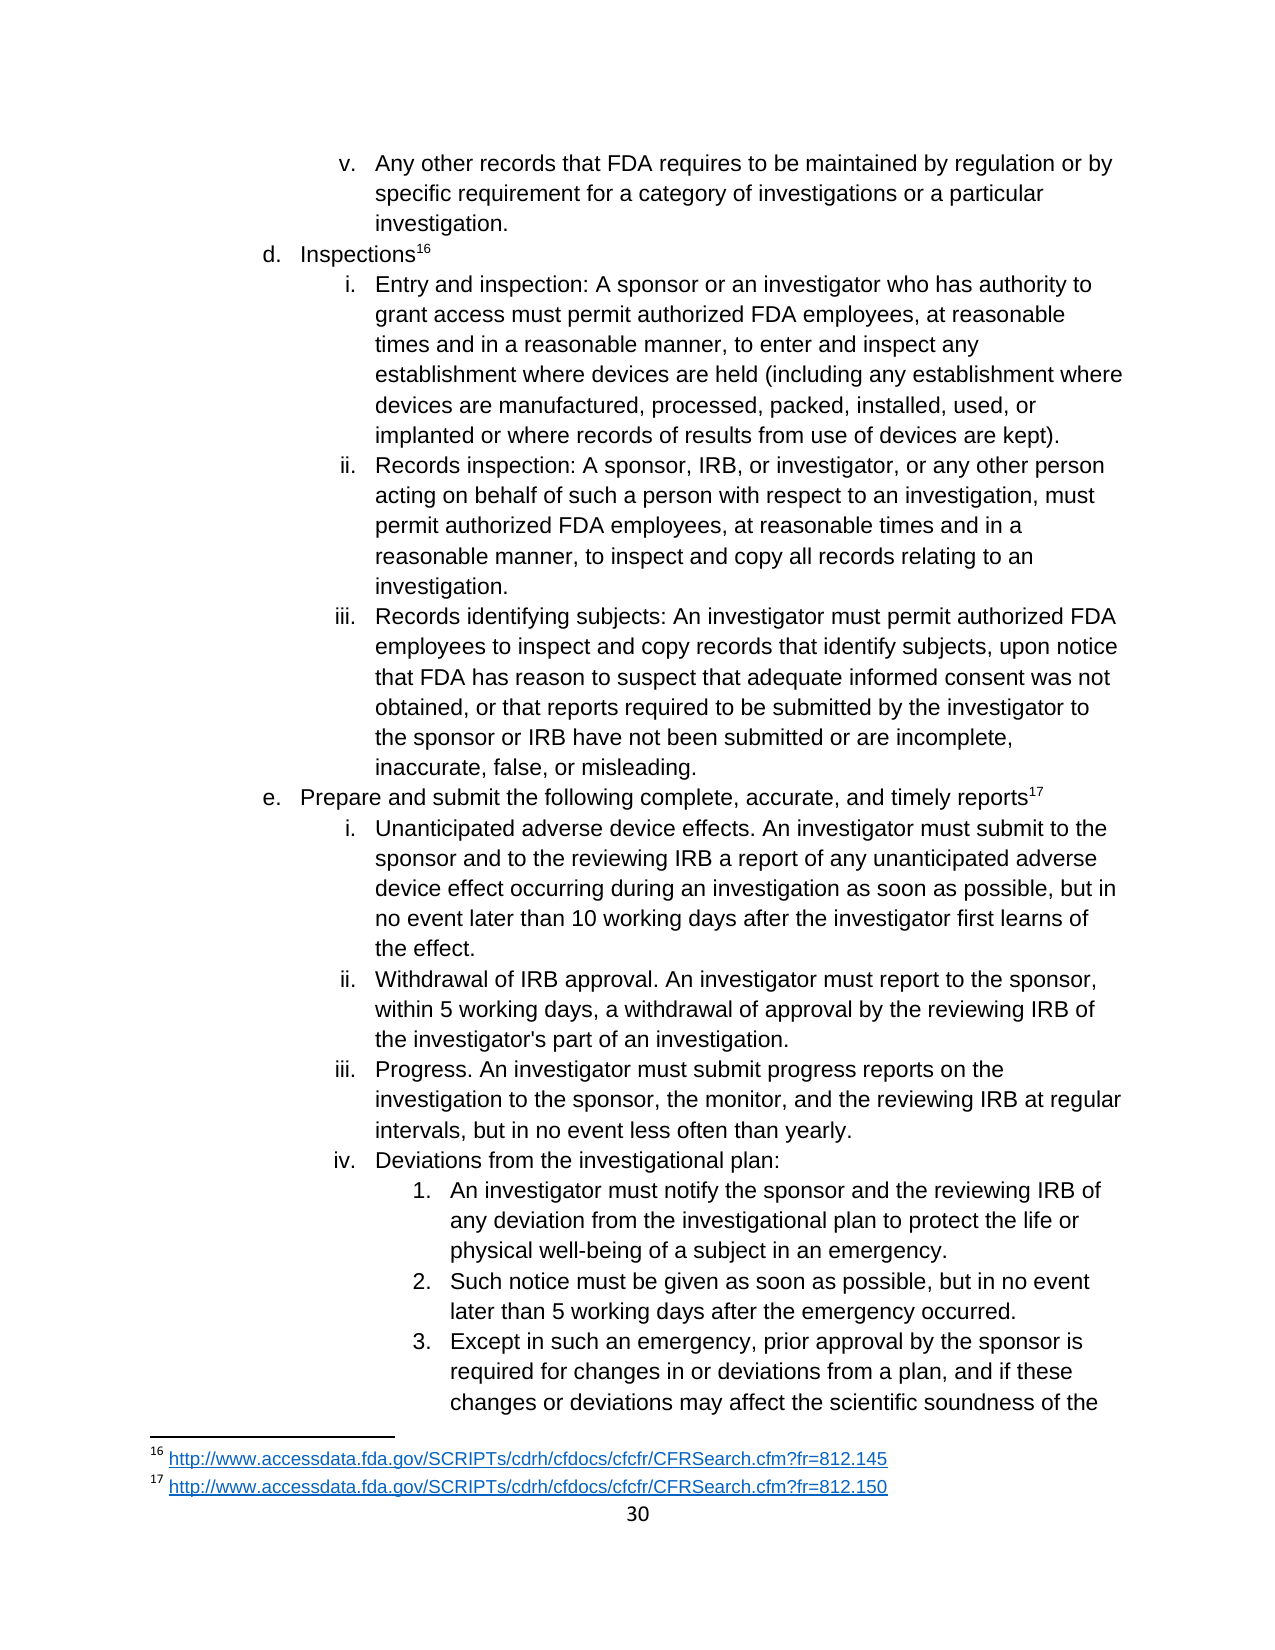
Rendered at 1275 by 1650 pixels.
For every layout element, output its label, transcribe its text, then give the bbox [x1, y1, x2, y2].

list Withdrawal of IRB approval. An investigator must report to the sponsor, within 5 working days, a withdrawal of approval by the reviewing IRB of the investigator's part of an investigation. [356, 966, 1125, 1052]
list Records identifying subjects: An investigator must permit authorized FDA employees to inspect and copy records that identify subjects, upon notice that FDA has reason to suspect that adequate informed consent was not obtained, or that reports required to be submitted by the investigator to the sponsor or IRB have not been submitted or are incomplete, inaccurate, false, or misleading. [356, 603, 1125, 781]
list Inspections [262, 241, 1125, 267]
list Deviations from the investigational plan: [356, 1147, 1125, 1173]
list Unanticipated adverse device effects. An investigator must submit to the sponsor and to the reviewing IRB a report of any unanticipated adverse device effect occurring during an investigation as soon as possible, but in no event later than 10 working days after the investigator first learns of the effect. [356, 814, 1125, 962]
list Records inspection: A sponsor, IRB, or investigator, or any other person acting on behalf of such a person with respect to an investigation, must permit authorized FDA employees, at reasonable times and in a reasonable manner, to inspect and copy all records relating to an investigation. [356, 452, 1125, 599]
list Any other records that FDA requires to be maintained by regulation or by specific requirement for a category of investigations or a particular investigation. [356, 150, 1125, 237]
list Such notice must be given as soon as possible, but in no event later than 5 working days after the emergency occurred. [412, 1268, 1125, 1324]
list Progress. An investigator must submit progress reports on the investigation to the sponsor, the monitor, and the reviewing IRB at regular intervals, but in no event less often than yearly. [356, 1056, 1125, 1143]
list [412, 1328, 1125, 1415]
list Entry and inspection: A sponsor or an investigator who has authority to grant access must permit authorized FDA employees, at reasonable times and in a reasonable manner, to enter and inspect any establishment where devices are held (including any establishment where devices are manufactured, processed, packed, installed, used, or implanted or where records of results from use of devices are kept). [356, 271, 1125, 448]
list An investigator must notify the sponsor and the reviewing IRB of any deviation from the investigational plan to protect the life or physical well-being of a subject in an emergency. [412, 1177, 1125, 1264]
list Prepare and submit the following complete, accurate, and timely reports [262, 784, 1125, 811]
